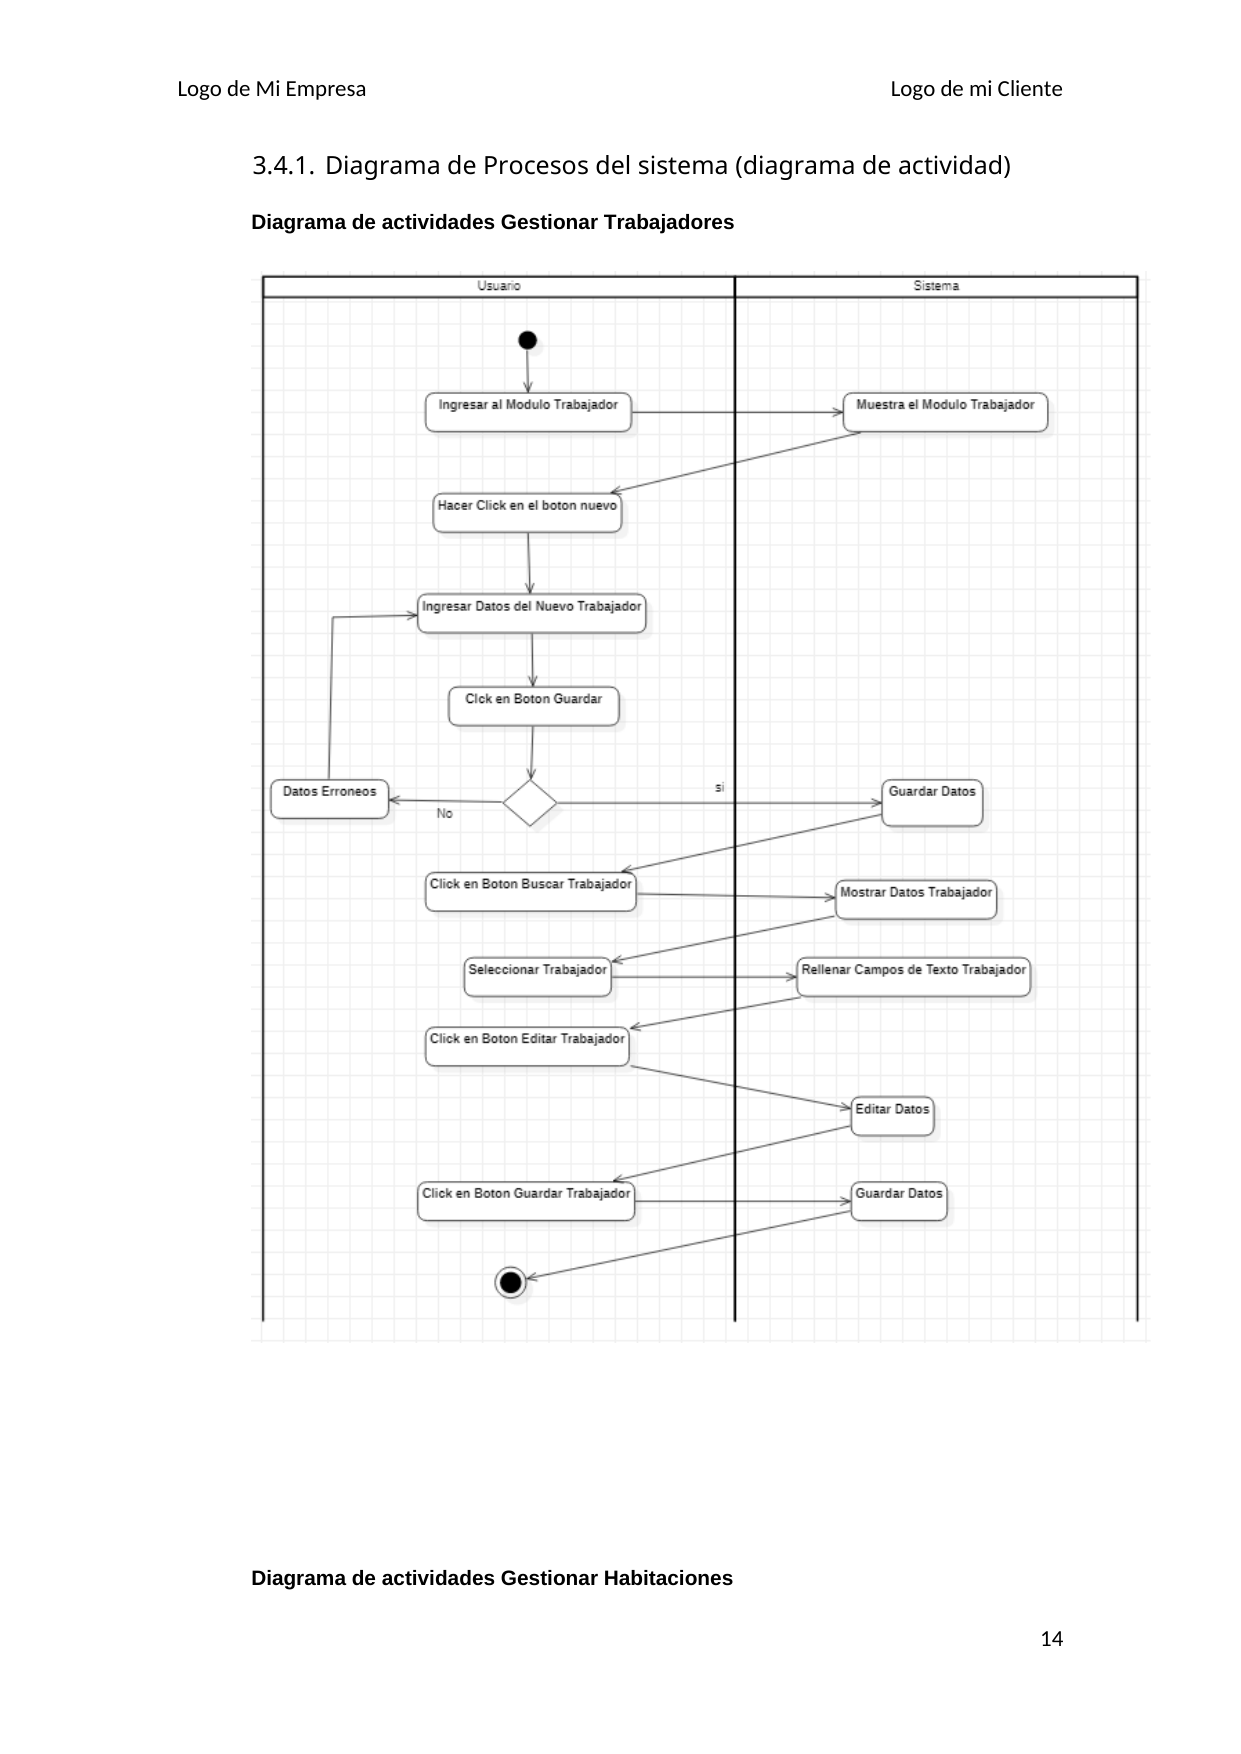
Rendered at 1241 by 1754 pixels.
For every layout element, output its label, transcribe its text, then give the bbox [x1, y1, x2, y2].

picture [251, 271, 1151, 1343]
text Diagrama de actividades Gestionar Trabajadores [251, 210, 831, 234]
subtitle Diagrama de Procesos del sistema (diagrama de actividad) [252, 148, 1063, 182]
text Diagrama de actividades Gestionar Habitaciones [251, 1566, 831, 1590]
